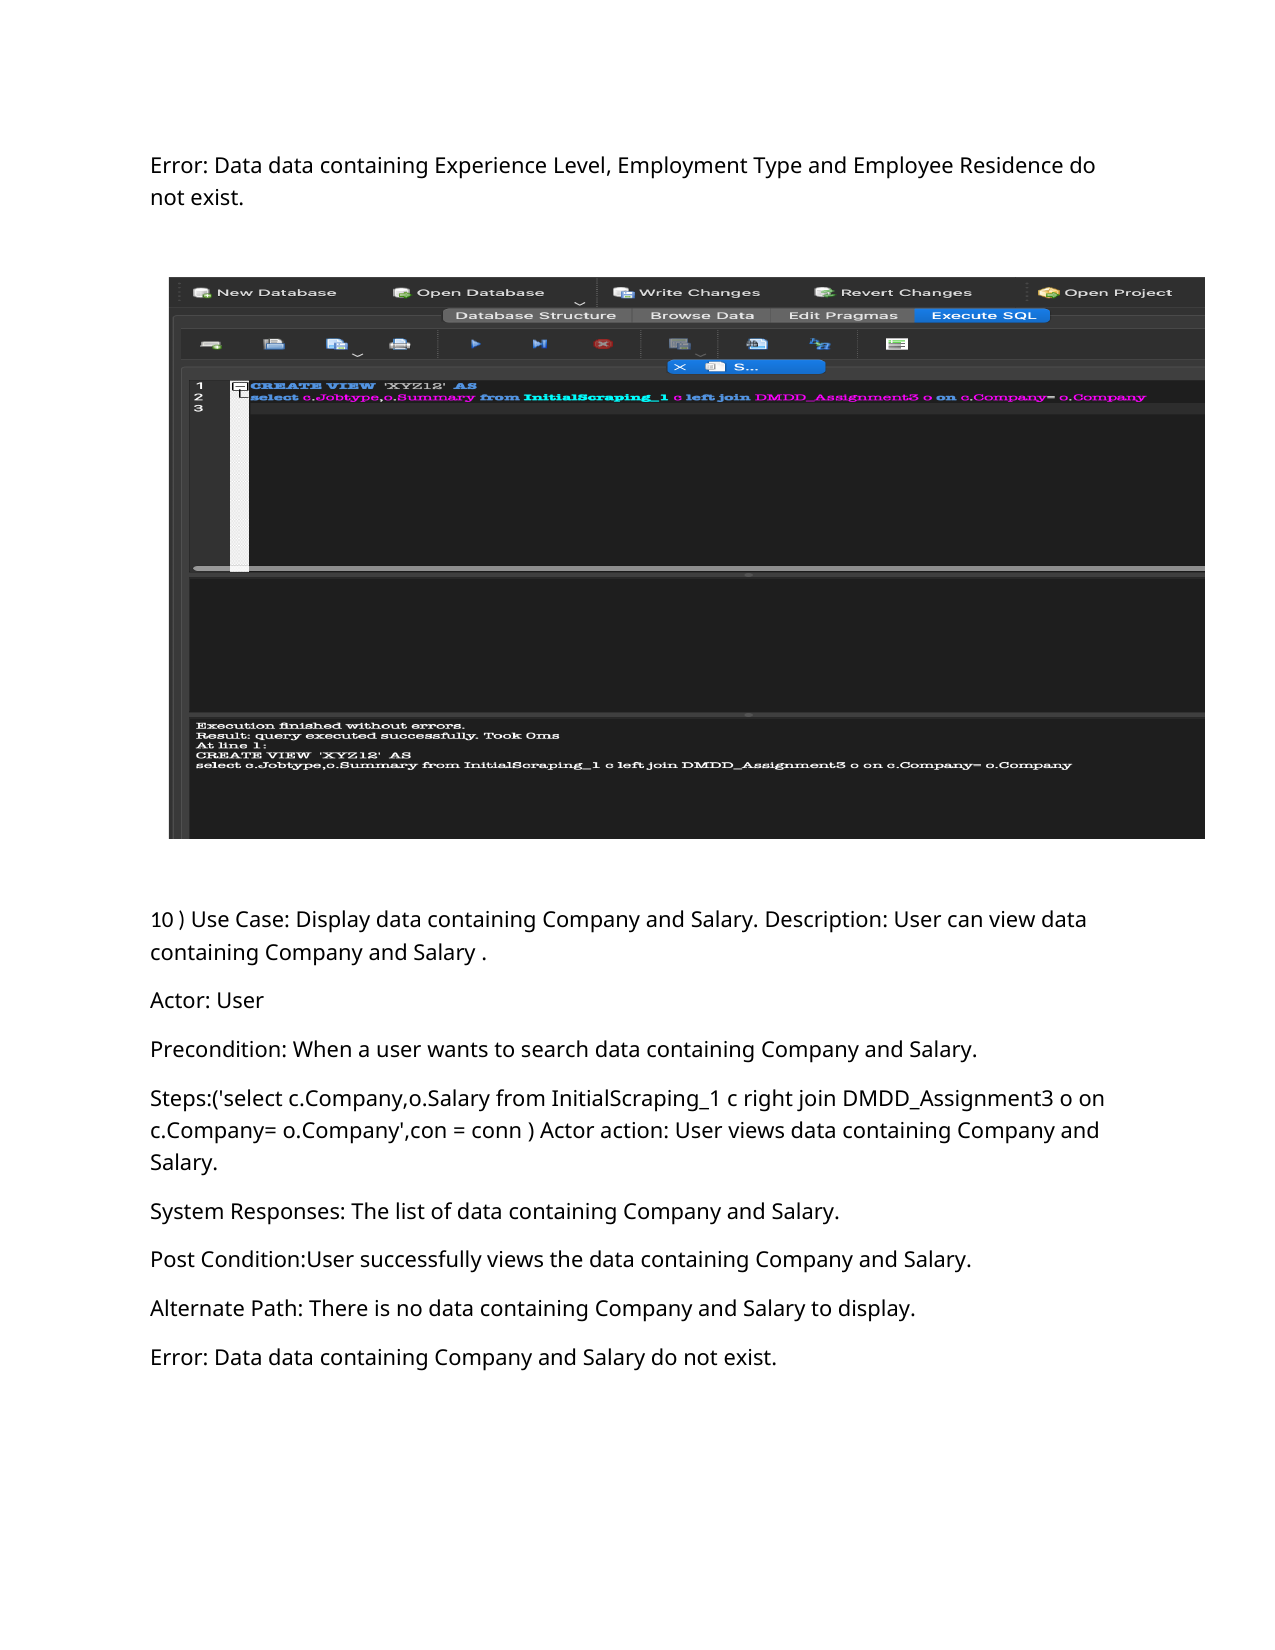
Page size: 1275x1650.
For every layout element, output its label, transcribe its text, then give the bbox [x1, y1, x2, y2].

text System Responses: The list of data containing Company and Salary. [150, 1196, 1125, 1225]
text Alternate Path: There is no data containing Company and Salary to display. [150, 1293, 1125, 1323]
text Actor: User [150, 985, 1125, 1015]
text Post Condition:User successfully views the data containing Company and Salary. [150, 1244, 1125, 1274]
text 10 ) Use Case: Display data containing Company and Salary. Description: User can view data containing Company and Salary . [150, 904, 1125, 966]
text Steps:('select c.Company,o.Salary from InitialScraping_1 c right join DMDD_Assignment3 o on c.Company= o.Company',con = conn ) Actor action: User views data containing Company and Salary. [150, 1083, 1125, 1177]
text Error: Data data containing Company and Salary do not exist. [150, 1342, 1125, 1372]
text Error: Data data containing Experience Level, Employment Type and Employee Residence do not exist. [150, 150, 1125, 212]
text Precondition: When a user wants to search data containing Company and Salary. [150, 1034, 1125, 1064]
